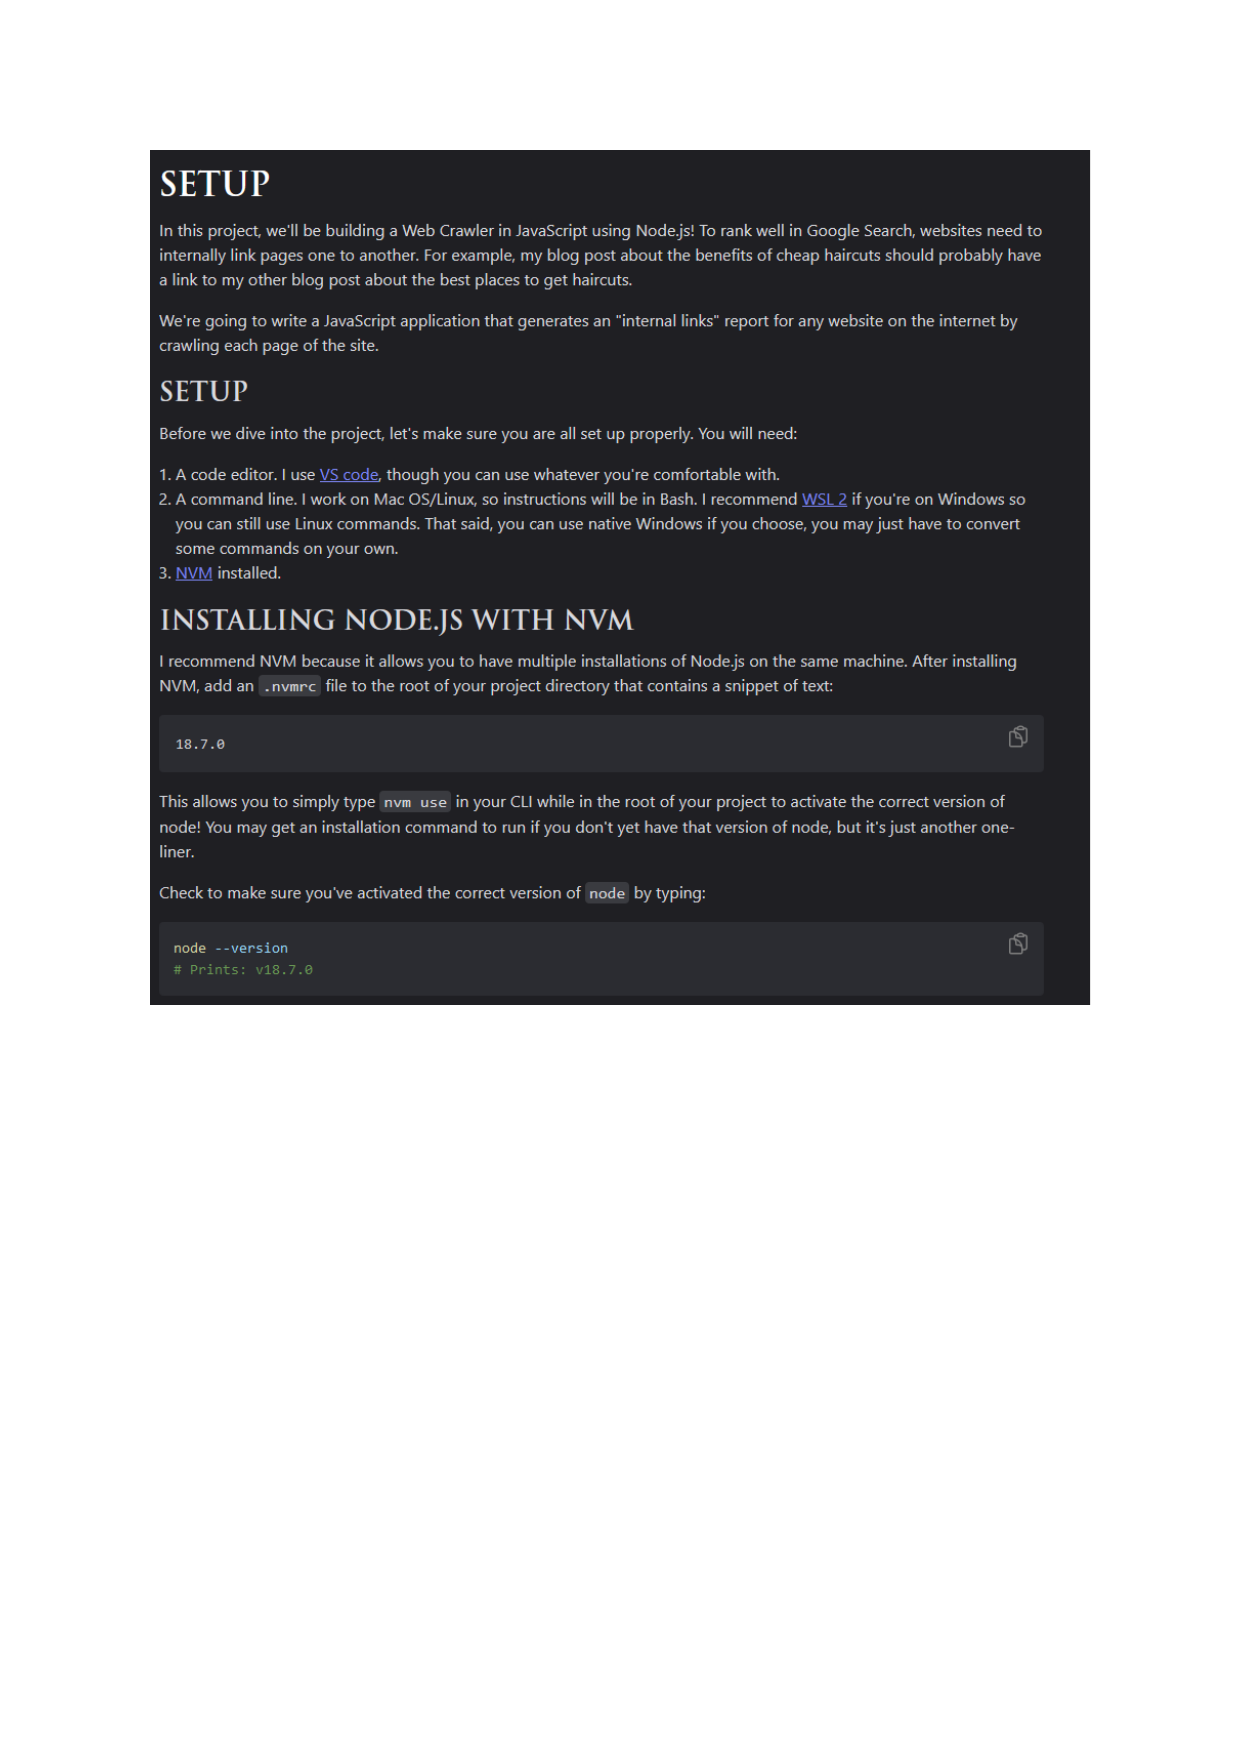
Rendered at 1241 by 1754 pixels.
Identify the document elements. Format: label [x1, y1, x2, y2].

picture [150, 150, 1091, 1005]
